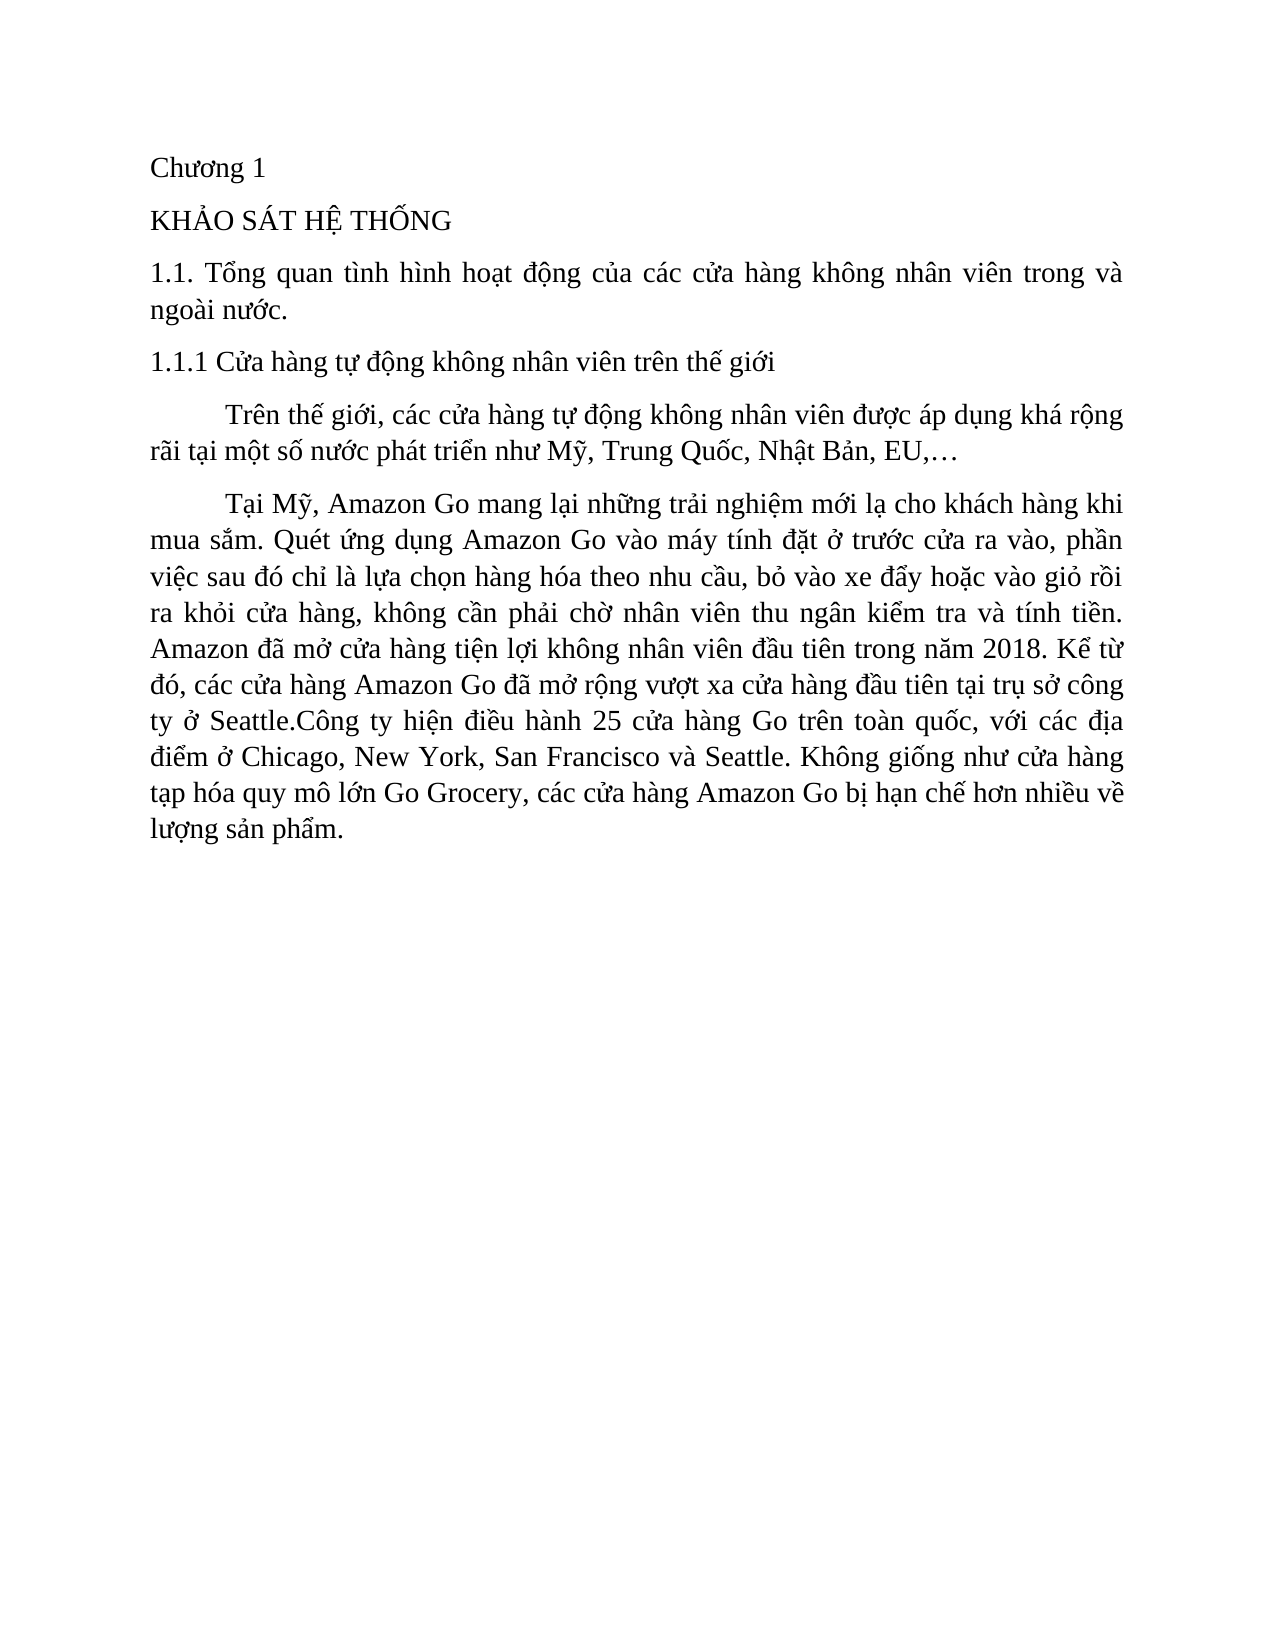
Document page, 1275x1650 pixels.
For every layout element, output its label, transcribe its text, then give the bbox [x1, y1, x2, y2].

text Trên thế giới, các cửa hàng tự động không nhân viên được áp dụng khá rộng rãi tại một số nước phát triển như Mỹ, Trung Quốc, Nhật Bản, EU,… [150, 397, 1125, 467]
text KHẢO SÁT HỆ THỐNG [150, 203, 1125, 236]
text 1.1. Tổng quan tình hình hoạt động của các cửa hàng không nhân viên trong và ngoài nước. [150, 256, 1125, 325]
text 1.1.1 Cửa hàng tự động không nhân viên trên thế giới [150, 344, 1125, 378]
text Chương 1 [150, 150, 1125, 183]
text Tại Mỹ, Amazon Go mang lại những trải nghiệm mới lạ cho khách hàng khi mua sắm. Quét ứng dụng Amazon Go vào máy tính đặt ở trước cửa ra vào, phần việc sau đó chỉ là lựa chọn hàng hóa theo nhu cầu, bỏ vào xe đẩy hoặc vào giỏ rồi ra khỏi cửa hàng, không cần phải chờ nhân viên thu ngân kiểm tra và tính tiền. Amazon đã mở cửa hàng tiện lợi không nhân viên đầu tiên trong năm 2018. Kể từ đó, các cửa hàng Amazon Go đã mở rộng vượt xa cửa hàng đầu tiên tại trụ sở công ty ở Seattle.Công ty hiện điều hành 25 cửa hàng Go trên toàn quốc, với các địa điểm ở Chicago, New York, San Francisco và Seattle. Không giống như cửa hàng tạp hóa quy mô lớn Go Grocery, các cửa hàng Amazon Go bị hạn chế hơn nhiều về lượng sản phẩm. [150, 486, 1125, 845]
